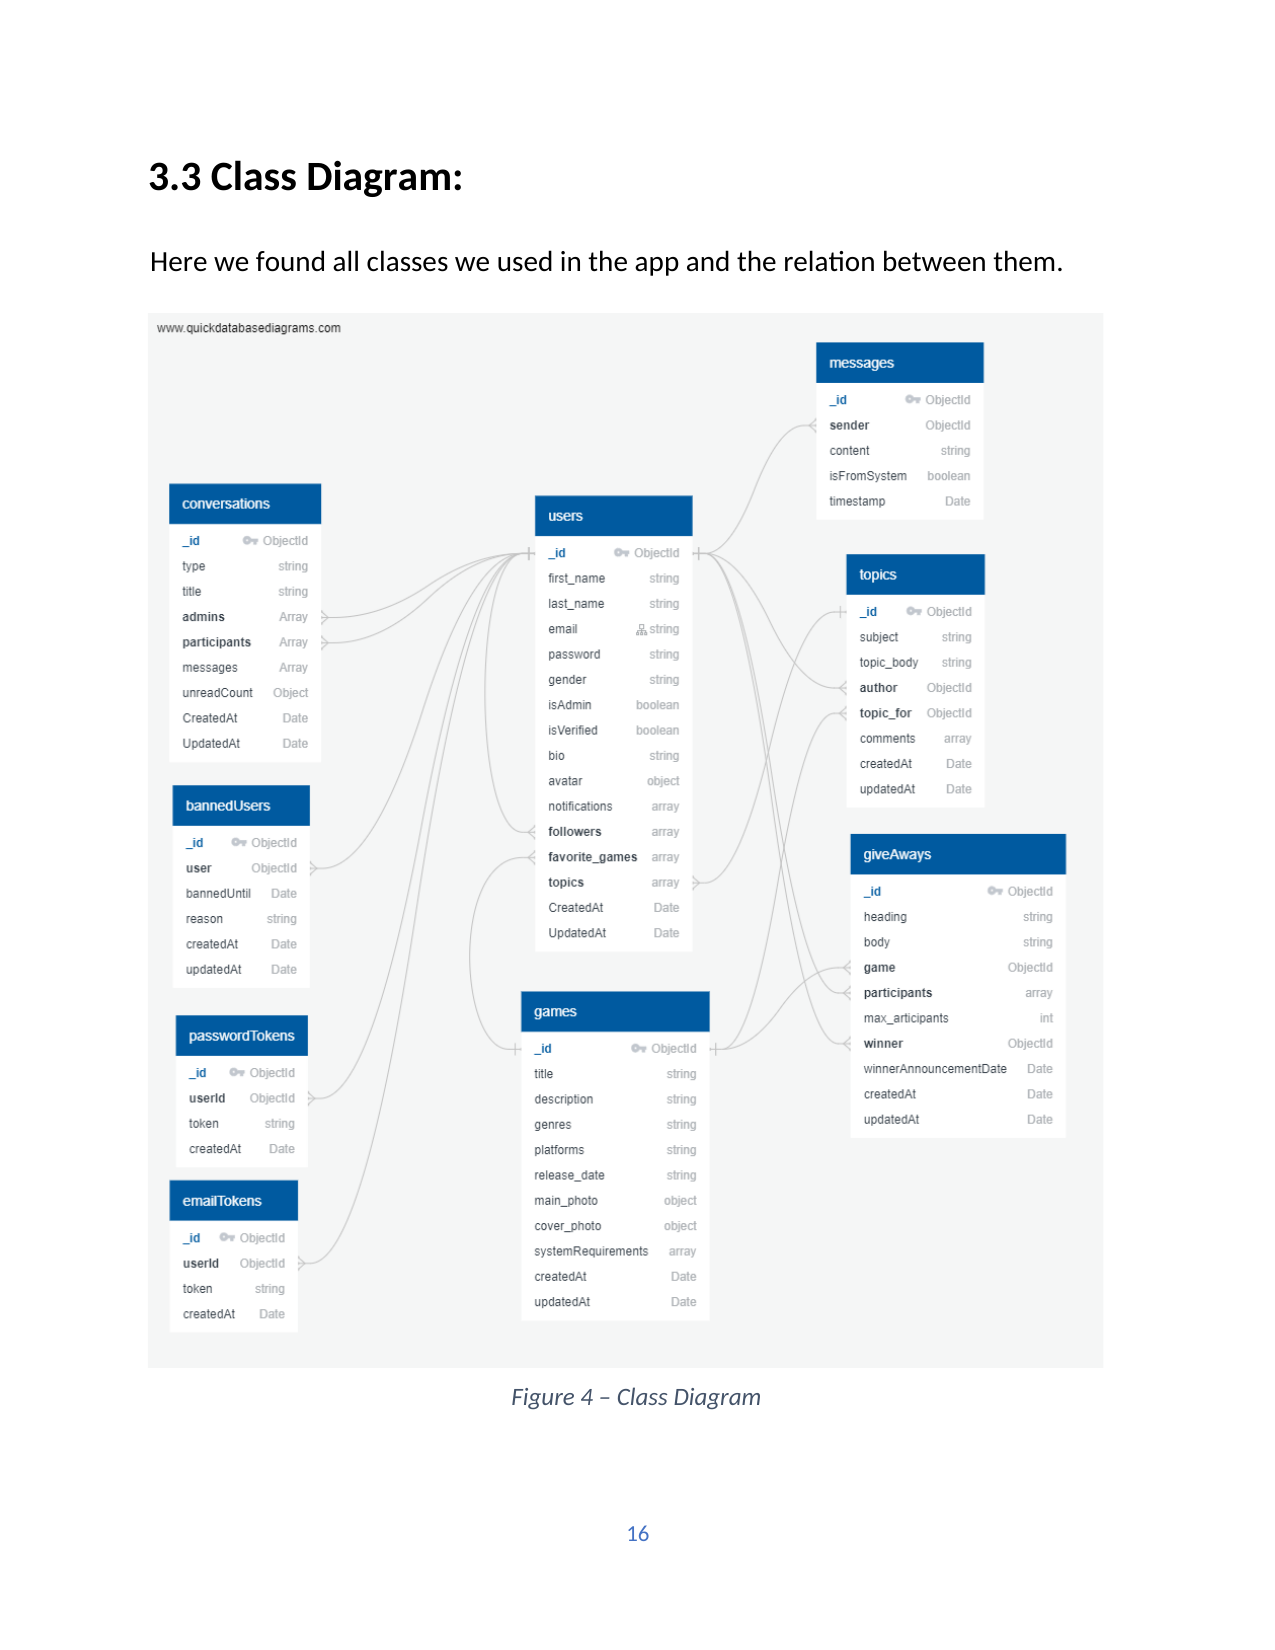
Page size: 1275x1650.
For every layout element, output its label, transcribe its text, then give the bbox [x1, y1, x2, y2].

picture [147, 313, 1104, 1368]
text Figure 4 – Class Diagram [148, 1381, 1127, 1412]
text Here we found all classes we used in the app and the relation between them. [150, 243, 1125, 278]
text 3.3 Class Diagram: [148, 150, 1127, 201]
